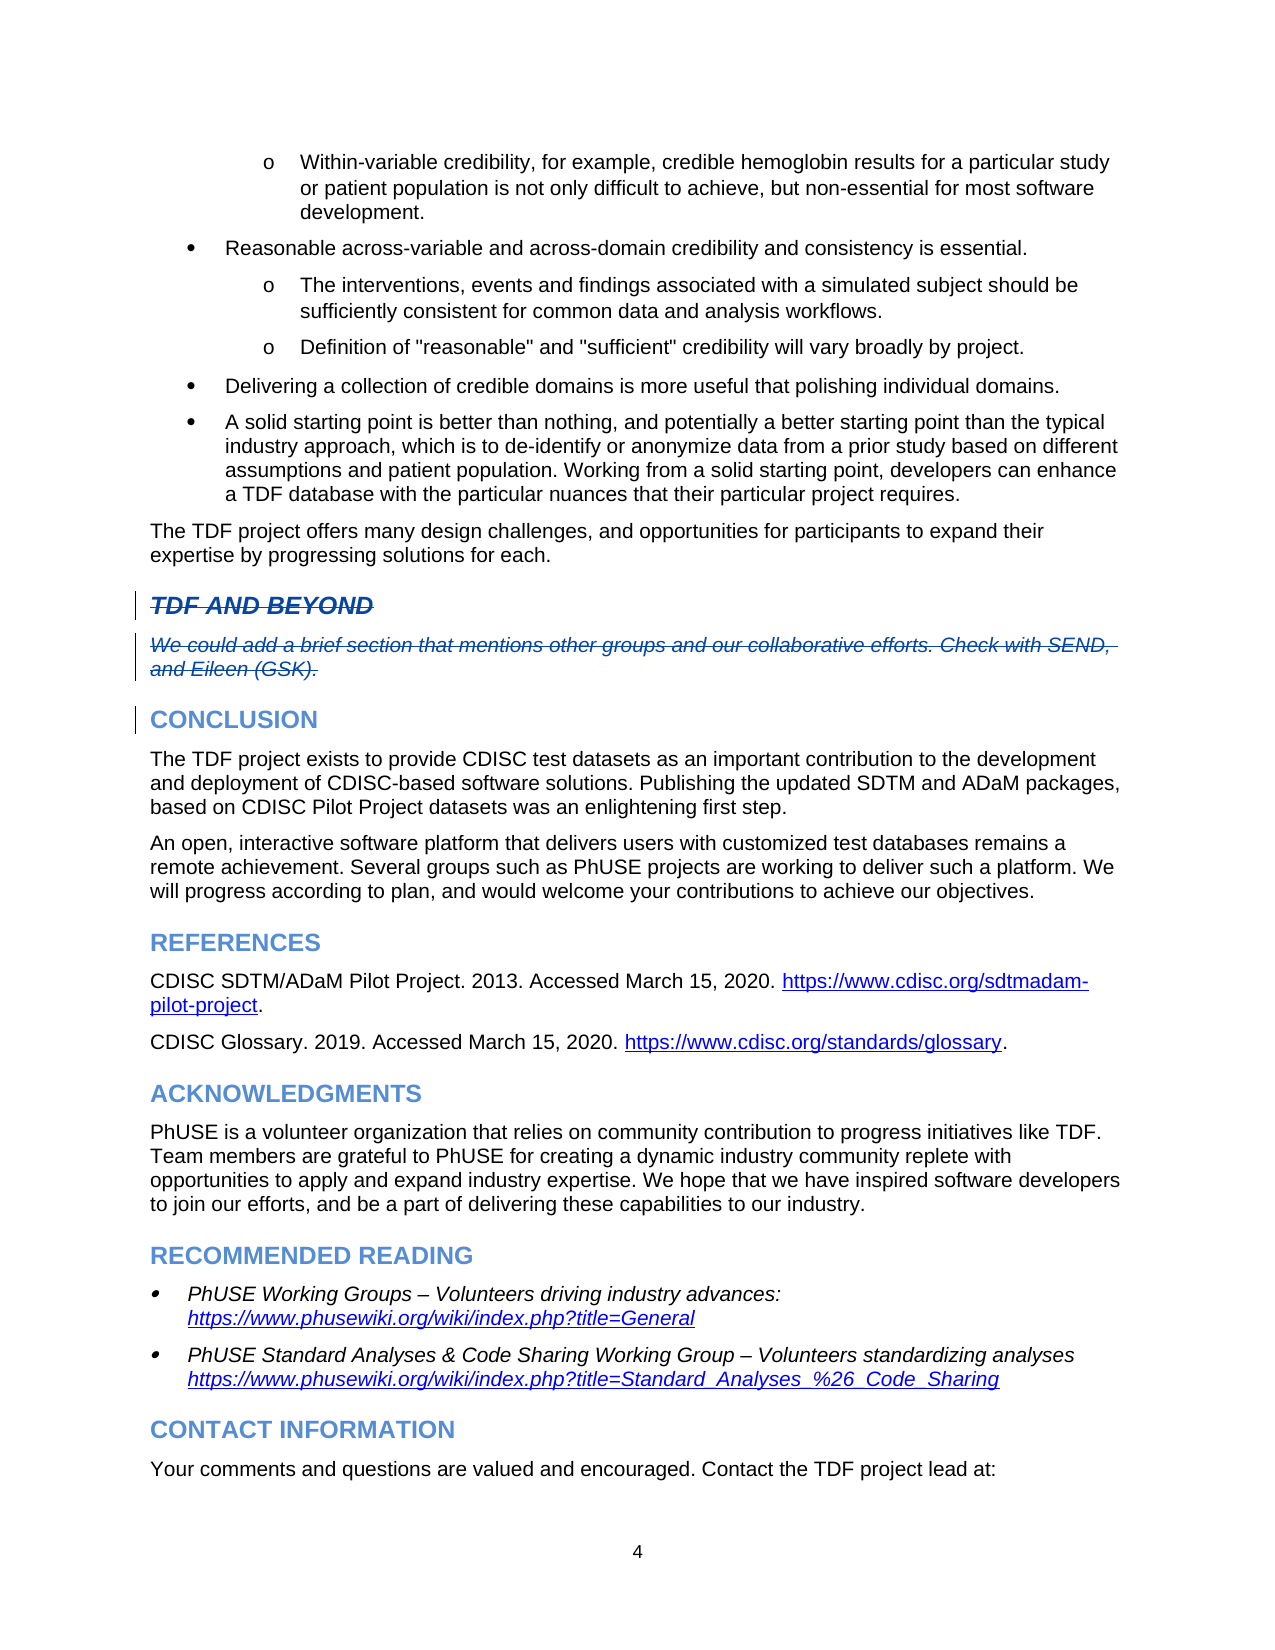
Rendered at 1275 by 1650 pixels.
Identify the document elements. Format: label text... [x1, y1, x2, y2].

text Your comments and questions are valued and encouraged. Contact the TDF project lead at: [150, 1457, 1125, 1481]
list Definition of "reasonable" and "sufficient" credibility will vary broadly by project. [262, 335, 1125, 361]
list Within-variable credibility, for example, credible hemoglobin results for a particular study or patient population is not only difficult to achieve, but non-essential for most software development. [262, 150, 1125, 224]
subtitle Acknowledgments [150, 1079, 1125, 1107]
subtitle Contact Information [150, 1416, 1125, 1444]
text An open, interactive software platform that delivers users with customized test databases remains a remote achievement. Several groups such as PhUSE projects are working to deliver such a platform. We will progress according to plan, and would welcome your contributions to achieve our objectives. [150, 831, 1125, 903]
text The TDF project offers many design challenges, and opportunities for participants to expand their expertise by progressing solutions for each. [150, 518, 1125, 566]
text The TDF project exists to provide CDISC test datasets as an important contribution to the development and deployment of CDISC-based software solutions. Publishing the updated SDTM and ADaM packages, based on CDISC Pilot Project datasets was an enlightening first step. [150, 747, 1125, 819]
list Delivering a collection of credible domains is more useful that polishing individual domains. [187, 373, 1125, 397]
text PhUSE is a volunteer organization that relies on community contribution to progress initiatives like TDF. Team members are grateful to PhUSE for creating a dynamic industry community replete with opportunities to apply and expand industry expertise. We hope that we have inspired software developers to join our efforts, and be a part of delivering these capabilities to our industry. [150, 1120, 1125, 1216]
subtitle Recommended Reading [150, 1241, 1125, 1269]
list PhUSE Standard Analyses & Code Sharing Working Group – Volunteers standardizing analyses https://www.phusewiki.org/wiki/index.php?title=Standard_Analyses_%26_Code_Sharing [150, 1342, 1125, 1391]
list CDISC SDTM/ADaM Pilot Project. 2013. Accessed March 15, 2020. https://www.cdisc.org/sdtmadam-pilot-project. [150, 969, 1125, 1017]
list A solid starting point is better than nothing, and potentially a better starting point than the typical industry approach, which is to de-identify or anonymize data from a prior study based on different assumptions and patient population. Working from a solid starting point, developers can enhance a TDF database with the particular nuances that their particular project requires. [187, 410, 1125, 506]
list Reasonable across-variable and across-domain credibility and consistency is essential. [187, 236, 1125, 260]
text CDISC Glossary. 2019. Accessed March 15, 2020. https://www.cdisc.org/standards/glossary. [150, 1030, 1125, 1054]
list The interventions, events and findings associated with a simulated subject should be sufficiently consistent for common data and analysis workflows. [262, 273, 1125, 323]
subtitle Conclusion [150, 706, 1125, 734]
list PhUSE Working Groups – Volunteers driving industry advances: https://www.phusewiki.org/wiki/index.php?title=General [150, 1282, 1125, 1330]
subtitle References [150, 928, 1125, 957]
